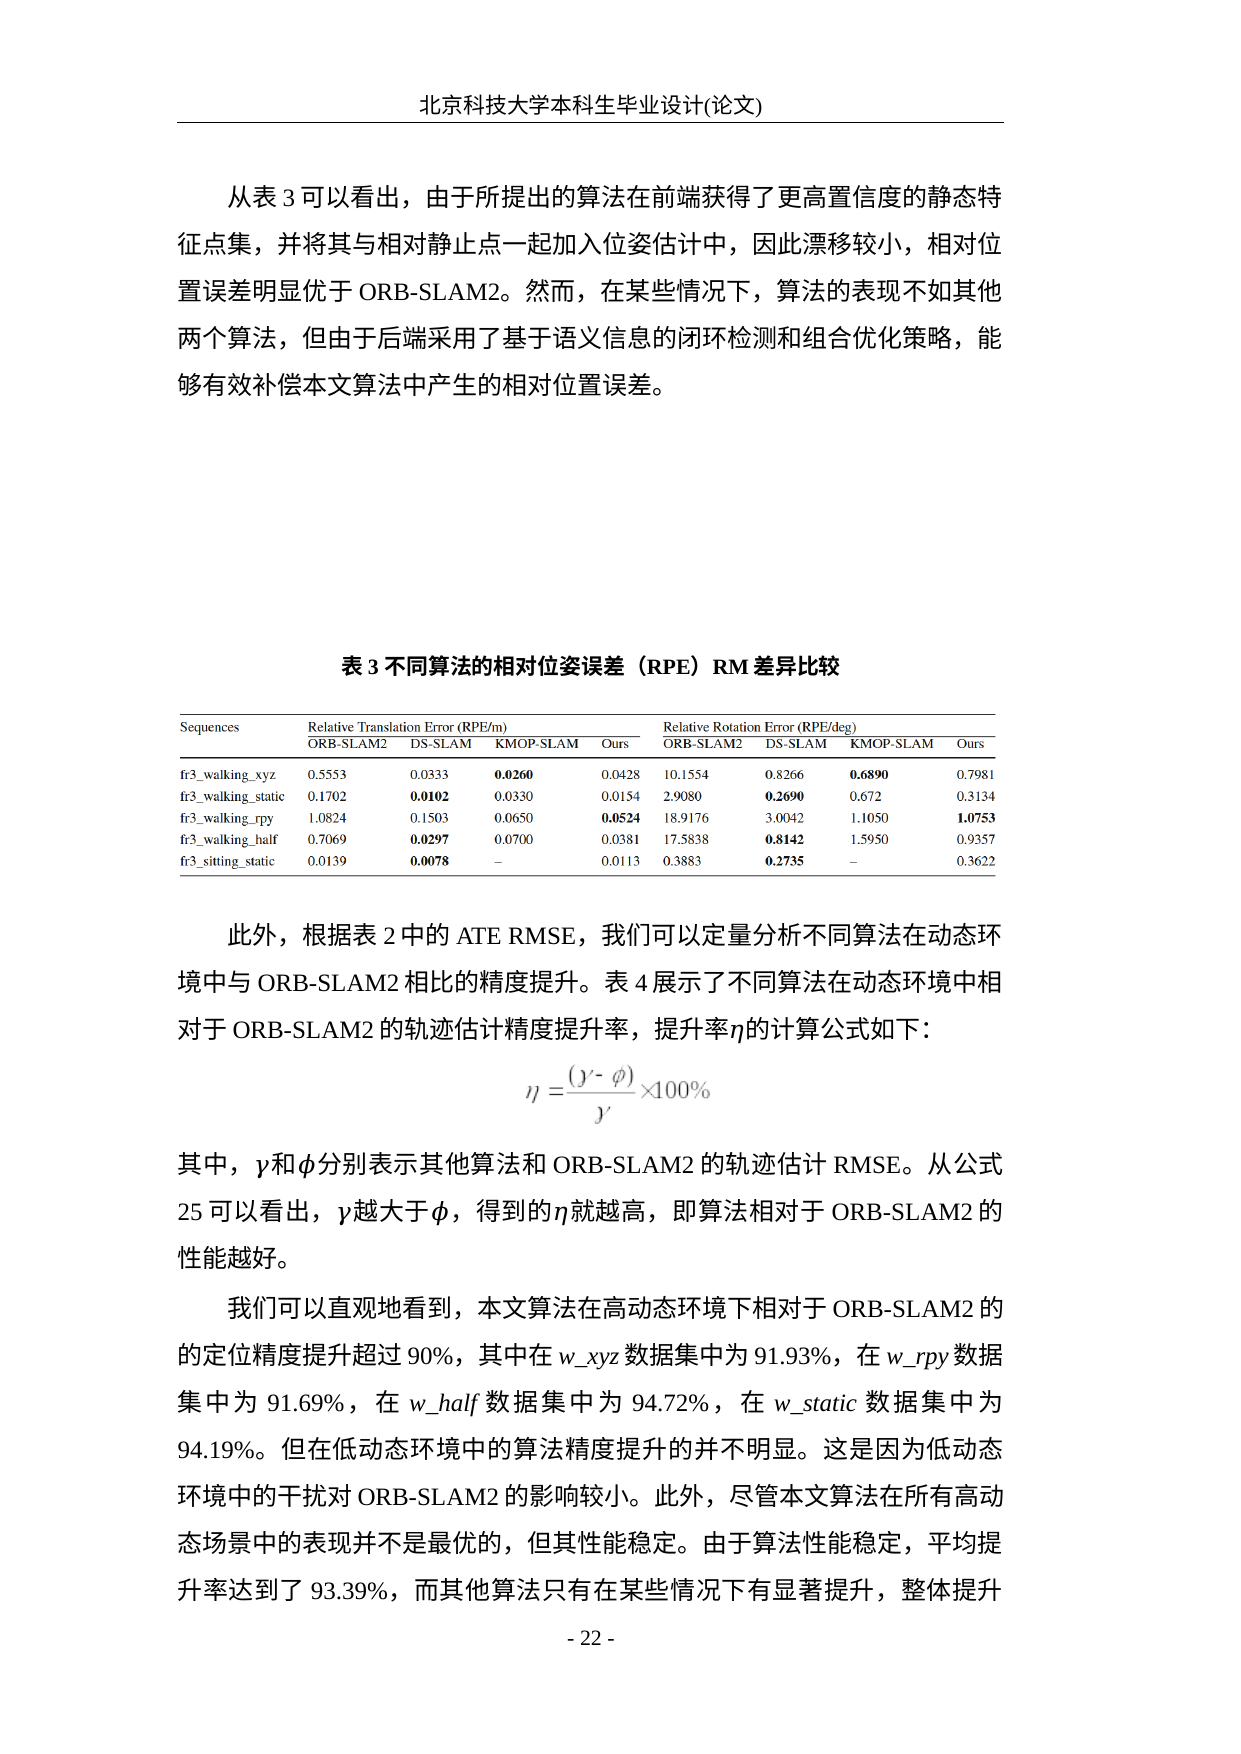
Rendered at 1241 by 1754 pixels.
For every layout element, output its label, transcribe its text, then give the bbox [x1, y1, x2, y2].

text 其中，𝛾和𝜙分别表示其他算法和ORB-SLAM2的轨迹估计RMSE。从公式25可以看出，𝛾越大于𝜙，得到的𝜂就越高，即算法相对于ORB-SLAM2的性能越好。 [177, 1144, 1004, 1275]
text (25) [177, 1059, 1004, 1133]
text 表 3 不同算法的相对位姿误差（RPE）RM差异比较 [177, 649, 1004, 681]
text 从表3可以看出，由于所提出的算法在前端获得了更高置信度的静态特征点集，并将其与相对静止点一起加入位姿估计中，因此漂移较小，相对位置误差明显优于ORB-SLAM2。然而，在某些情况下，算法的表现不如其他两个算法，但由于后端采用了基于语义信息的闭环检测和组合优化策略，能够有效补偿本文算法中产生的相对位置误差。 [177, 177, 1004, 402]
picture [177, 709, 1004, 882]
text 此外，根据表2中的ATE RMSE，我们可以定量分析不同算法在动态环境中与ORB-SLAM2相比的精度提升。表4展示了不同算法在动态环境中相对于ORB-SLAM2的轨迹估计精度提升率，提升率𝜂的计算公式如下： [177, 916, 1004, 1046]
